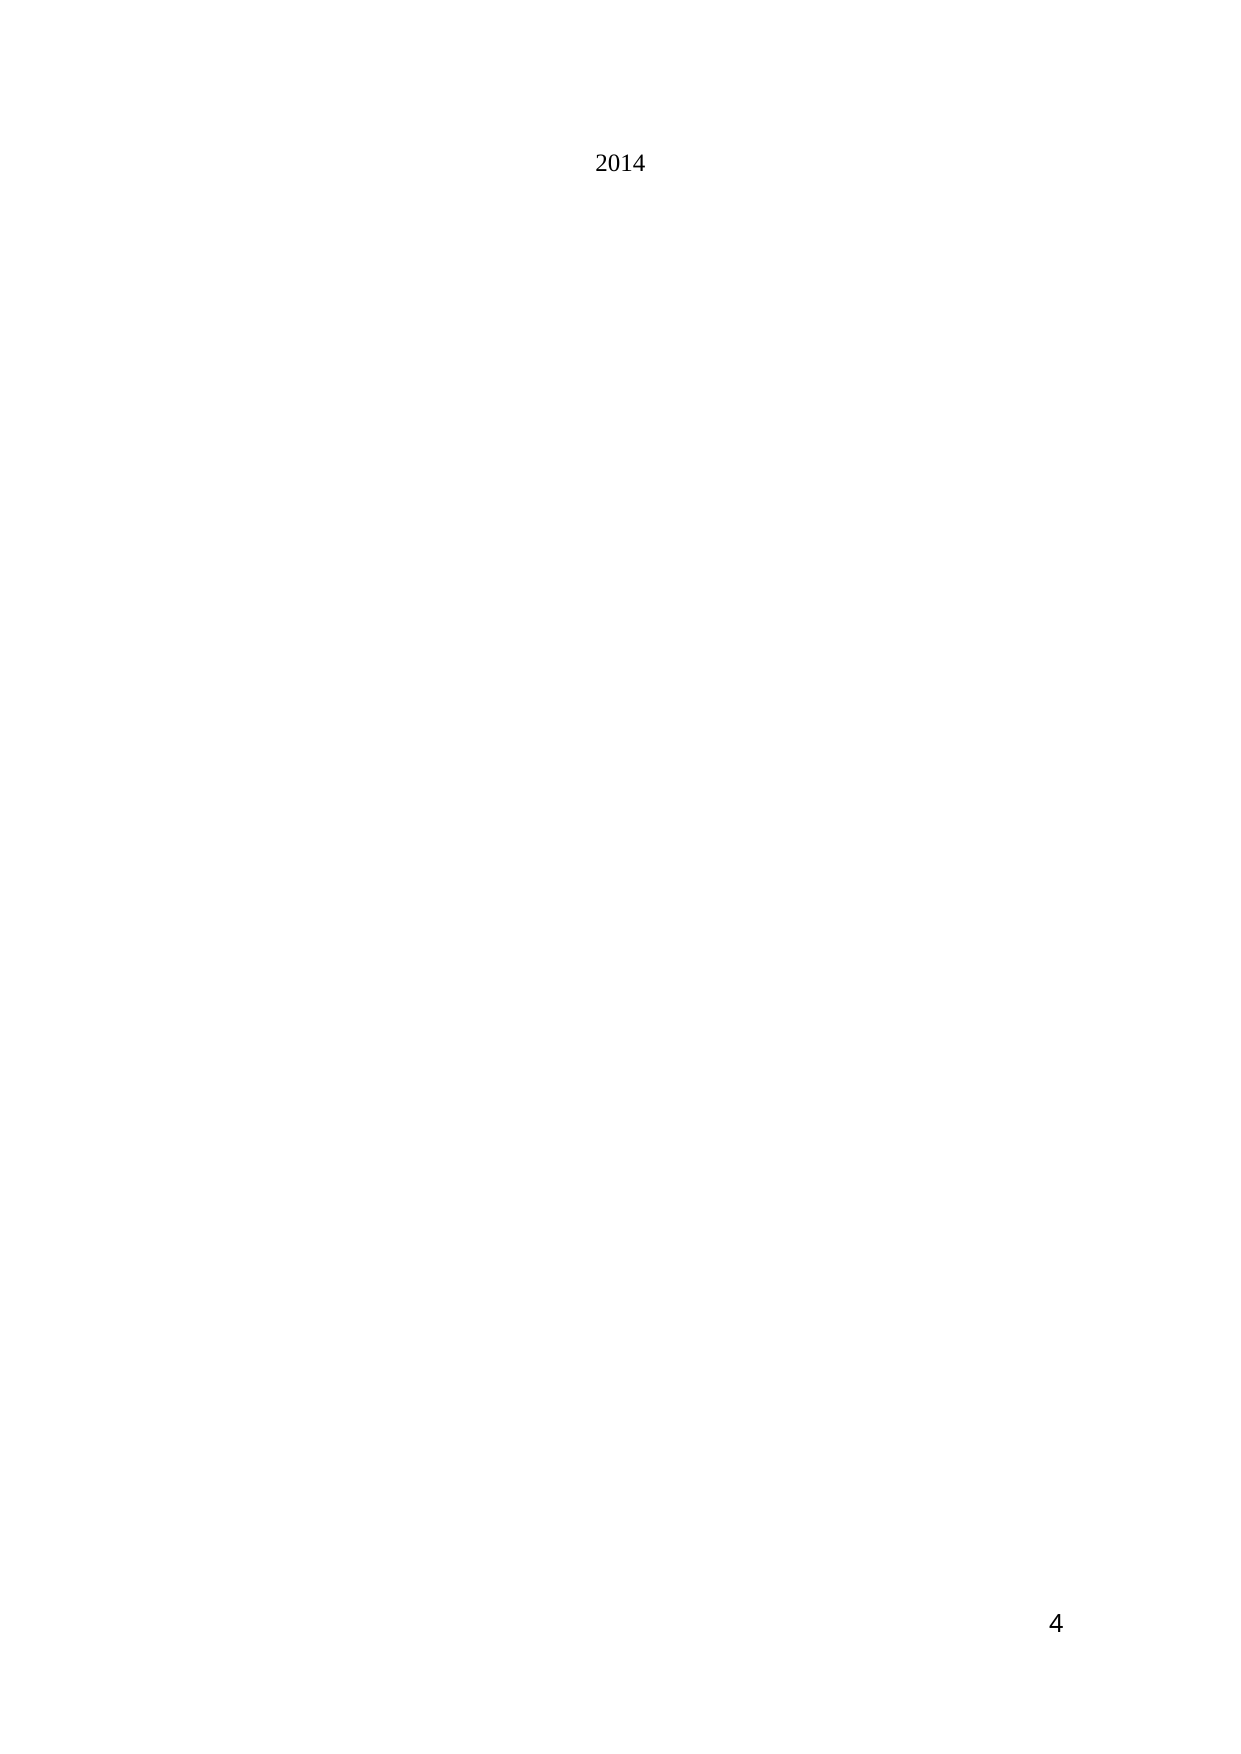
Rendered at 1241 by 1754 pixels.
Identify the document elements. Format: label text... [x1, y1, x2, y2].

text 2014 [177, 148, 1063, 176]
